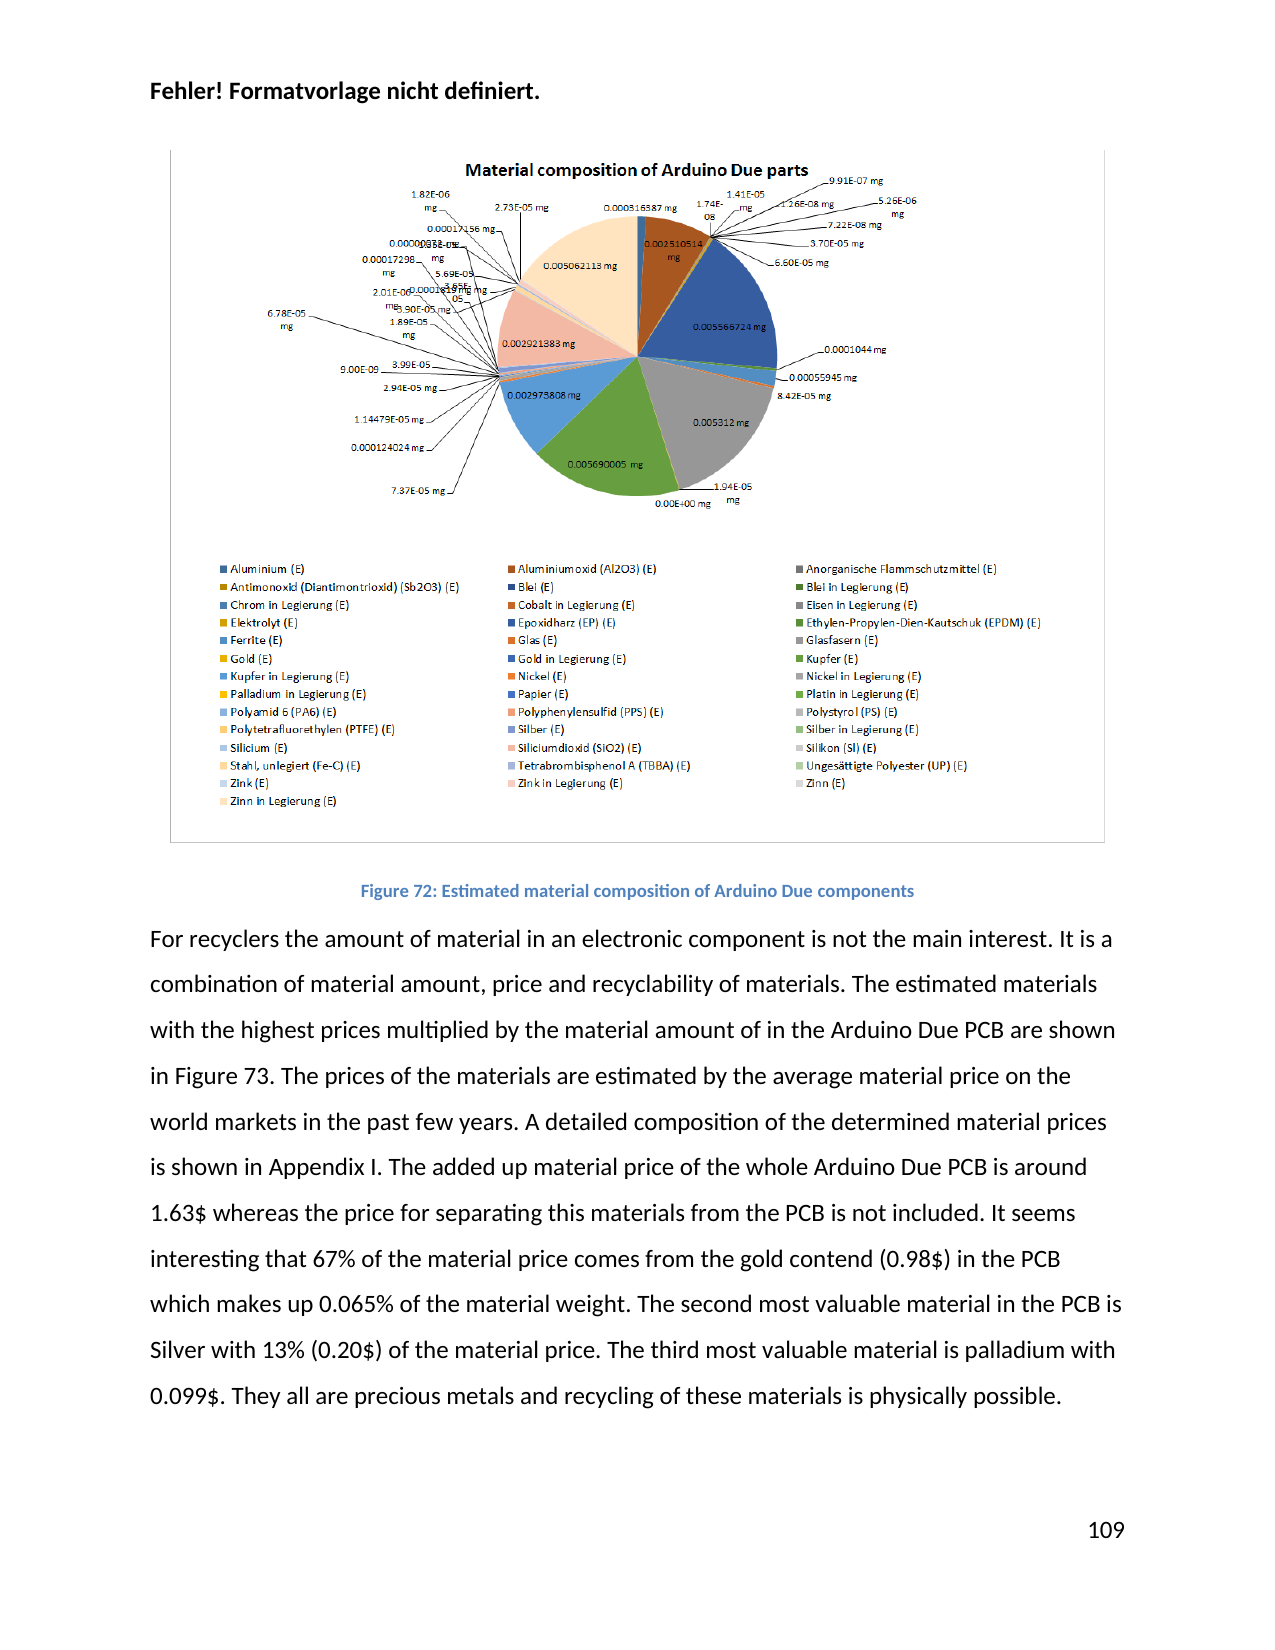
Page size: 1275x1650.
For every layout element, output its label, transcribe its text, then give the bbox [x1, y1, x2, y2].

text For recyclers the amount of material in an electronic component is not the main interest. It is a combination of material amount, price and recyclability of materials. The estimated materials with the highest prices multiplied by the material amount of in the Arduino Due PCB are shown in Figure 73. The prices of the materials are estimated by the average material price on the world markets in the past few years. A detailed composition of the determined material prices is shown in Appendix I. The added up material price of the whole Arduino Due PCB is around 1.63$ whereas the price for separating this materials from the PCB is not included. It seems interesting that 67% of the material price comes from the gold contend (0.98$) in the PCB which makes up 0.065% of the material weight. The second most valuable material in the PCB is Silver with 13% (0.20$) of the material price. The third most valuable material is palladium with 0.099$. They all are precious metals and recycling of these materials is physically possible. [150, 923, 1125, 1411]
text Figure 72: Estimated material composition of Arduino Due components [150, 879, 1125, 902]
picture [170, 150, 1105, 843]
